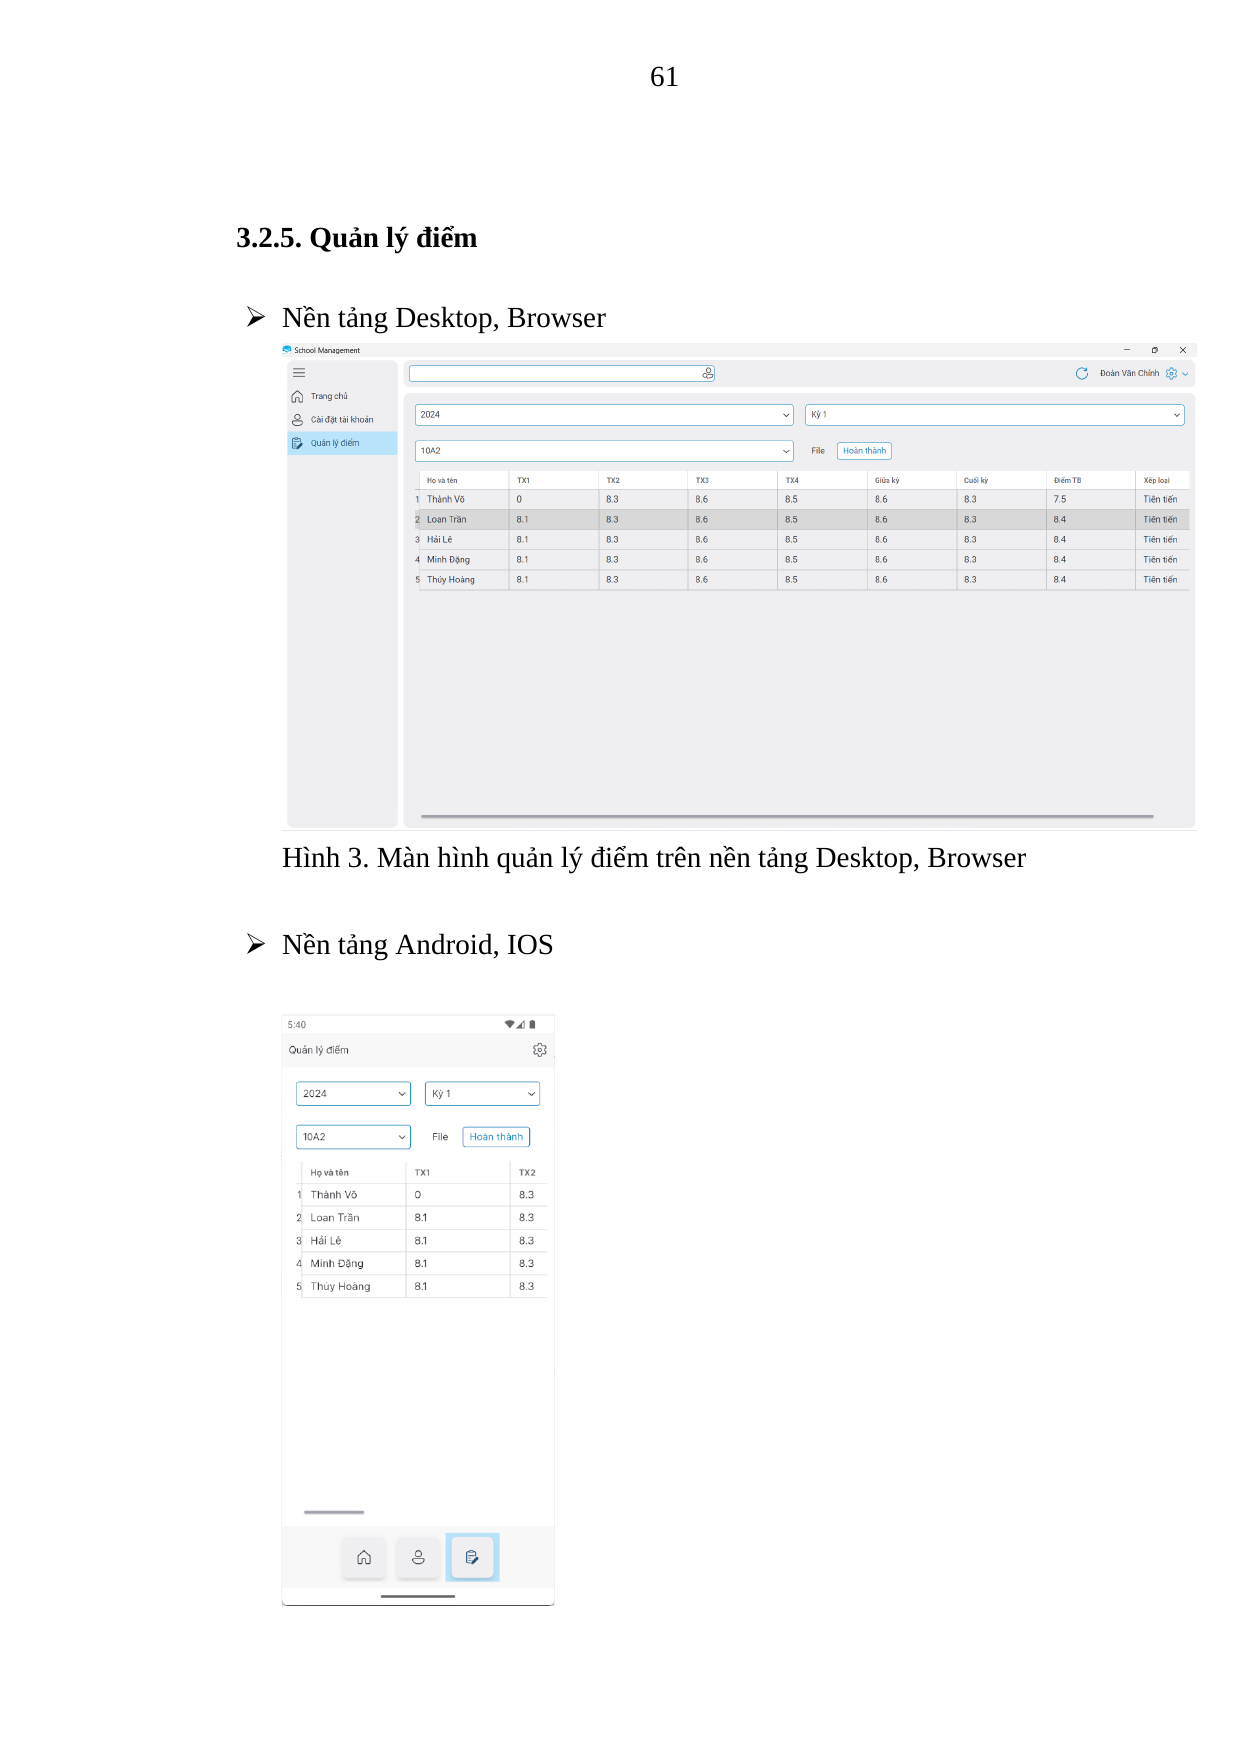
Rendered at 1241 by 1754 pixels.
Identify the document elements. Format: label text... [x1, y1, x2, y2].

subtitle Quản lý điểm [177, 220, 1122, 254]
picture [281, 343, 1198, 831]
list Hình 3. Màn hình quản lý điểm trên nền tảng Desktop, Browser [282, 840, 1122, 874]
list Nền tảng Desktop, Browser [244, 300, 1122, 333]
list Nền tảng Android, IOS [244, 927, 1122, 961]
picture [281, 1014, 555, 1606]
